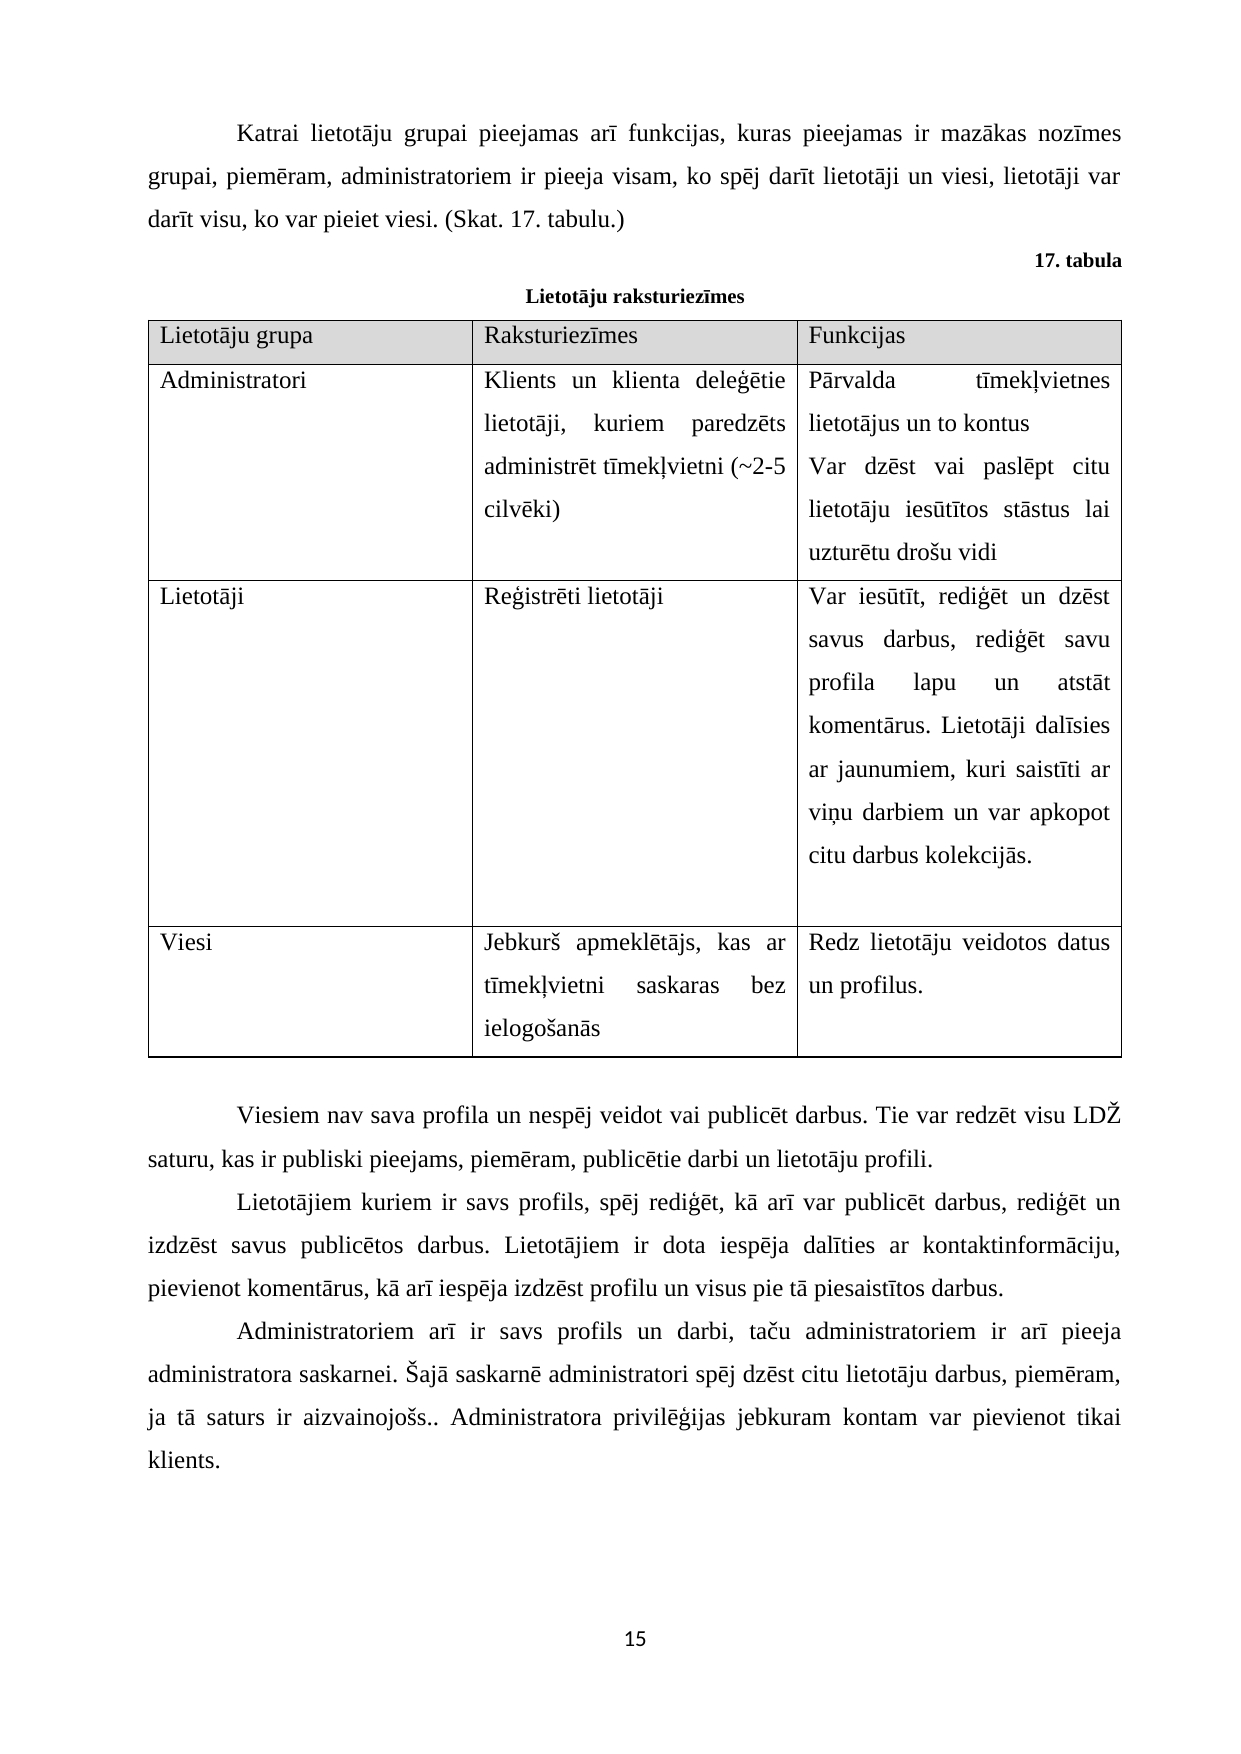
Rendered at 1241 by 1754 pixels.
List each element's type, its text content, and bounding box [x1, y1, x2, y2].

text Lietotāju raksturiezīmes [148, 283, 1122, 308]
table_cell Redz lietotāju veidotos datus un profilus. [798, 927, 1121, 1056]
table_cell Administratori [149, 365, 472, 580]
text Katrai lietotāju grupai pieejamas arī funkcijas, kuras pieejamas ir mazākas nozīmes grupai, piemēram, administratoriem ir pieeja visam, ko spēj darīt lietotāji un viesi, lietotāji var darīt visu, ko var pieiet viesi. (Skat. 17. tabulu.) [148, 118, 1122, 233]
text Lietotājiem kuriem ir savs profils, spēj rediģēt, kā arī var publicēt darbus, rediģēt un izdzēst savus publicētos darbus. Lietotājiem ir dota iespēja dalīties ar kontaktinformāciju, pievienot komentārus, kā arī iespēja izdzēst profilu un visus pie tā piesaistītos darbus. [148, 1187, 1122, 1302]
table_header Lietotāju grupa [149, 321, 472, 364]
table_cell Viesi [149, 927, 472, 1056]
table_cell Reģistrēti lietotāji [473, 581, 797, 926]
table_cell Pārvalda tīmekļvietnes lietotājus un to kontus Var dzēst vai paslēpt citu lietotāju iesūtītos stāstus lai uzturētu drošu vidi [798, 365, 1121, 580]
table_cell Klients un klienta deleģētie lietotāji, kuriem paredzēts administrēt tīmekļvietni (~2-5 cilvēki) [473, 365, 797, 580]
table_cell Lietotāji [149, 581, 472, 926]
text Viesiem nav sava profila un nespēj veidot vai publicēt darbus. Tie var redzēt visu LDŽ saturu, kas ir publiski pieejams, piemēram, publicētie darbi un lietotāju profili. [148, 1101, 1122, 1172]
table_cell Jebkurš apmeklētājs, kas ar tīmekļvietni saskaras bez ielogošanās [473, 927, 797, 1056]
table_cell Var iesūtīt, rediģēt un dzēst savus darbus, rediģēt savu profila lapu un atstāt komentārus. Lietotāji dalīsies ar jaunumiem, kuri saistīti ar viņu darbiem un var apkopot citu darbus kolekcijās. [798, 581, 1121, 926]
table_header Funkcijas [798, 321, 1121, 364]
text Administratoriem arī ir savs profils un darbi, taču administratoriem ir arī pieeja administratora saskarnei. Šajā saskarnē administratori spēj dzēst citu lietotāju darbus, piemēram, ja tā saturs ir aizvainojošs.. Administratora privilēģijas jebkuram kontam var pievienot tikai klients. [148, 1316, 1122, 1474]
table_header Raksturiezīmes [473, 321, 797, 364]
text 17. tabula [148, 247, 1122, 272]
